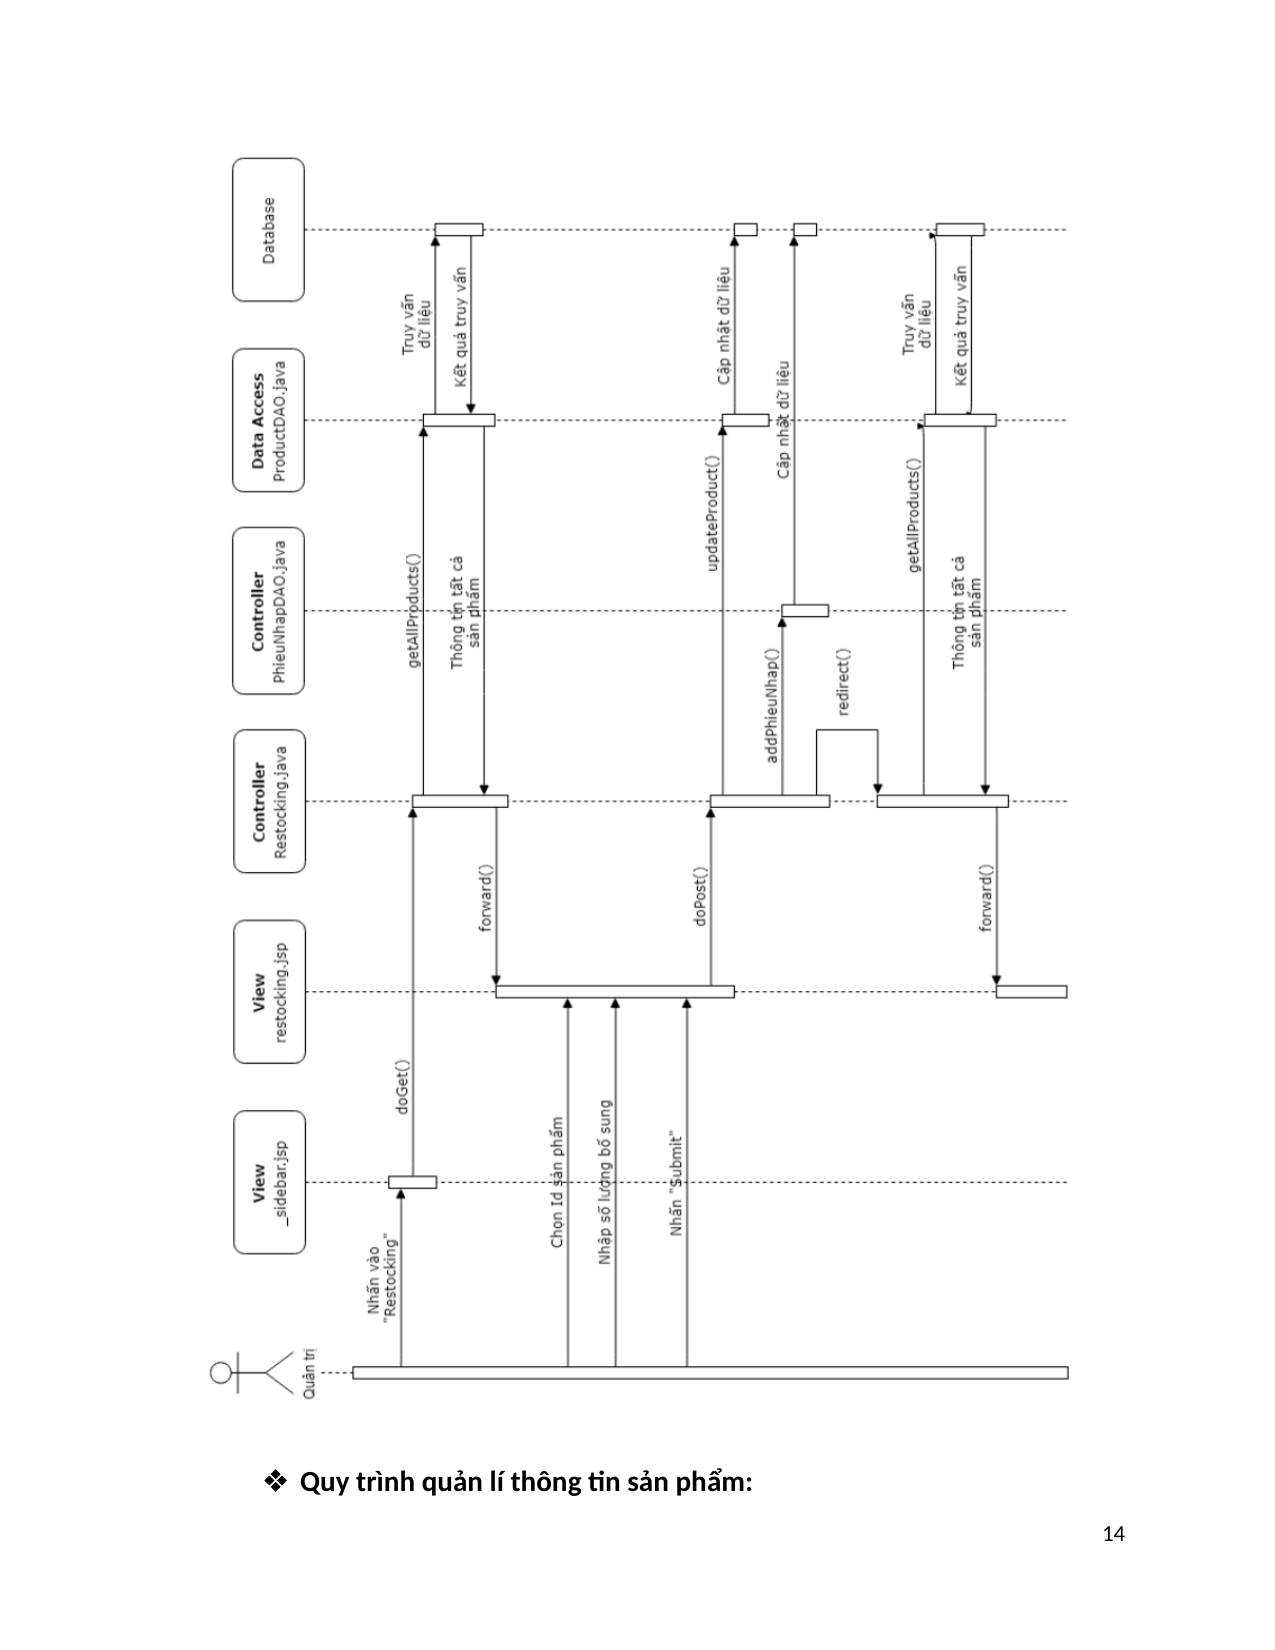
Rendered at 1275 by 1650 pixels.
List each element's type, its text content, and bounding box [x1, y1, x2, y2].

list Quy trình quản lí thông tin sản phẩm: [262, 1463, 1125, 1498]
picture [210, 158, 1070, 1444]
